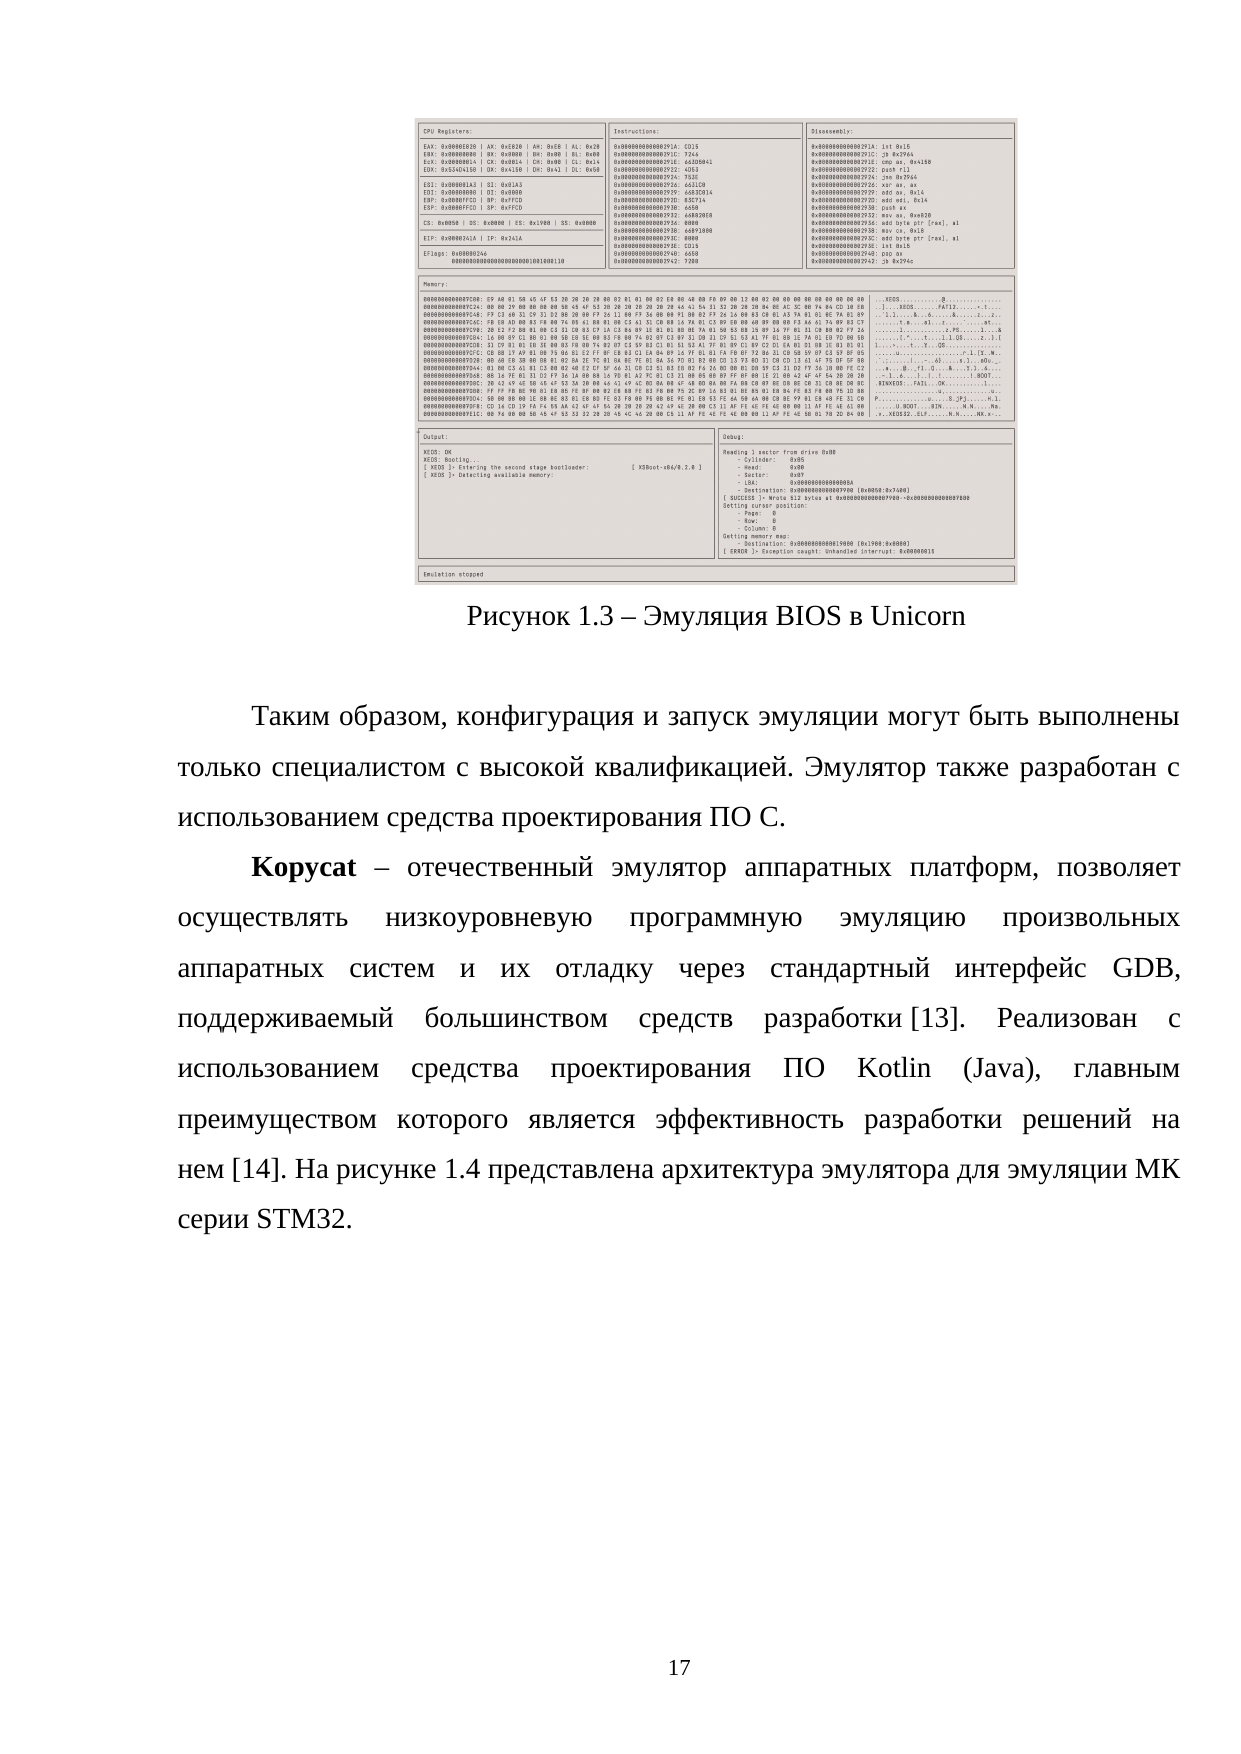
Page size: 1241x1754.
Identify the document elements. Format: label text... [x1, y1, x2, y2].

text Kopycat – отечественный эмулятор аппаратных платформ, позволяет осуществлять низкоуровневую программную эмуляцию произвольных аппаратных систем и их отладку через стандартный интерфейс GDB, поддерживаемый большинством средств разработки [13]. Реализован с использованием средства проектирования ПО Kotlin (Java), главным преимуществом которого является эффективность разработки решений на нем [14]. На рисунке 1.4 представлена архитектура эмулятора для эмуляции МК серии STM32. [177, 849, 1181, 1235]
picture [414, 118, 1018, 585]
text Таким образом, конфигурация и запуск эмуляции могут быть выполнены только специалистом с высокой квалификацией. Эмулятор также разработан с использованием средства проектирования ПО C. [177, 698, 1181, 832]
text Рисунок 1.3 – Эмуляция BIOS в Unicorn [177, 598, 1181, 631]
